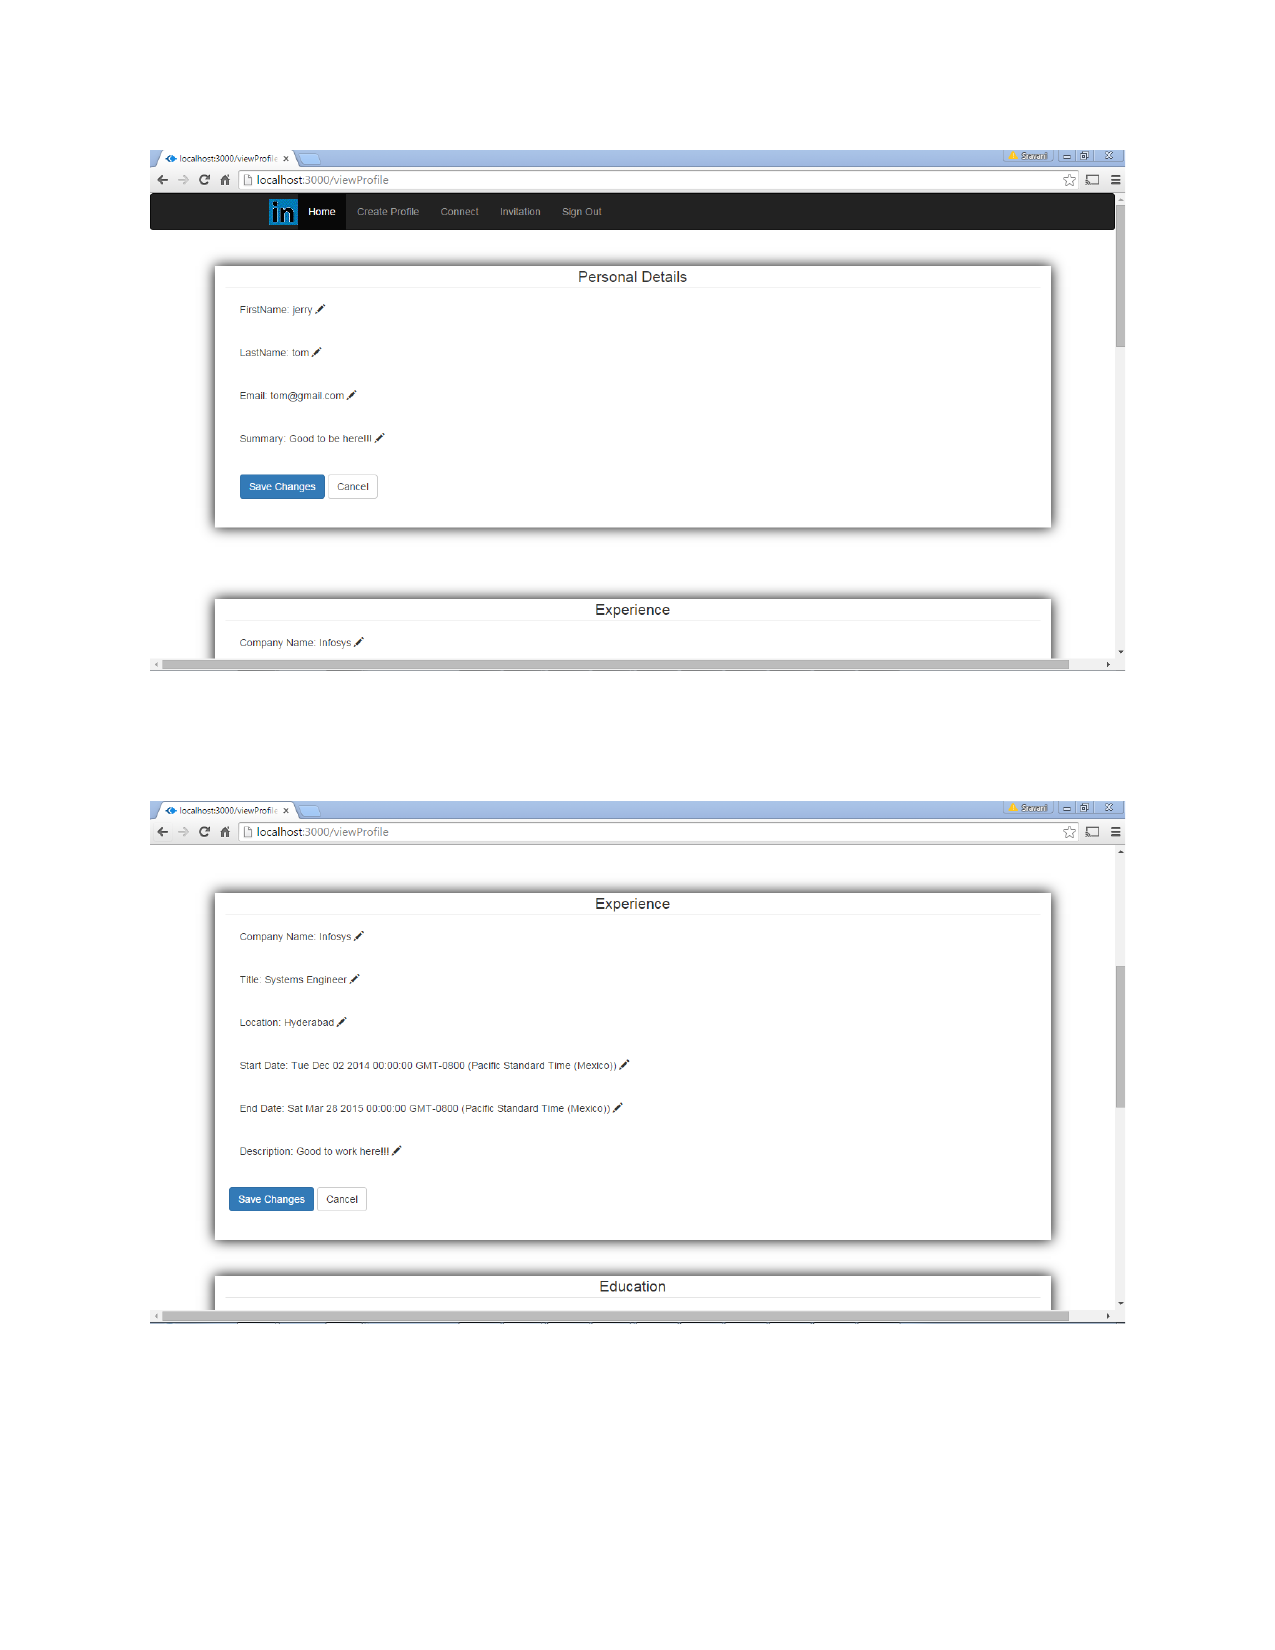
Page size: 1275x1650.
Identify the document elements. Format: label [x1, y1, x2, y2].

picture [150, 150, 1125, 671]
picture [150, 801, 1125, 1324]
